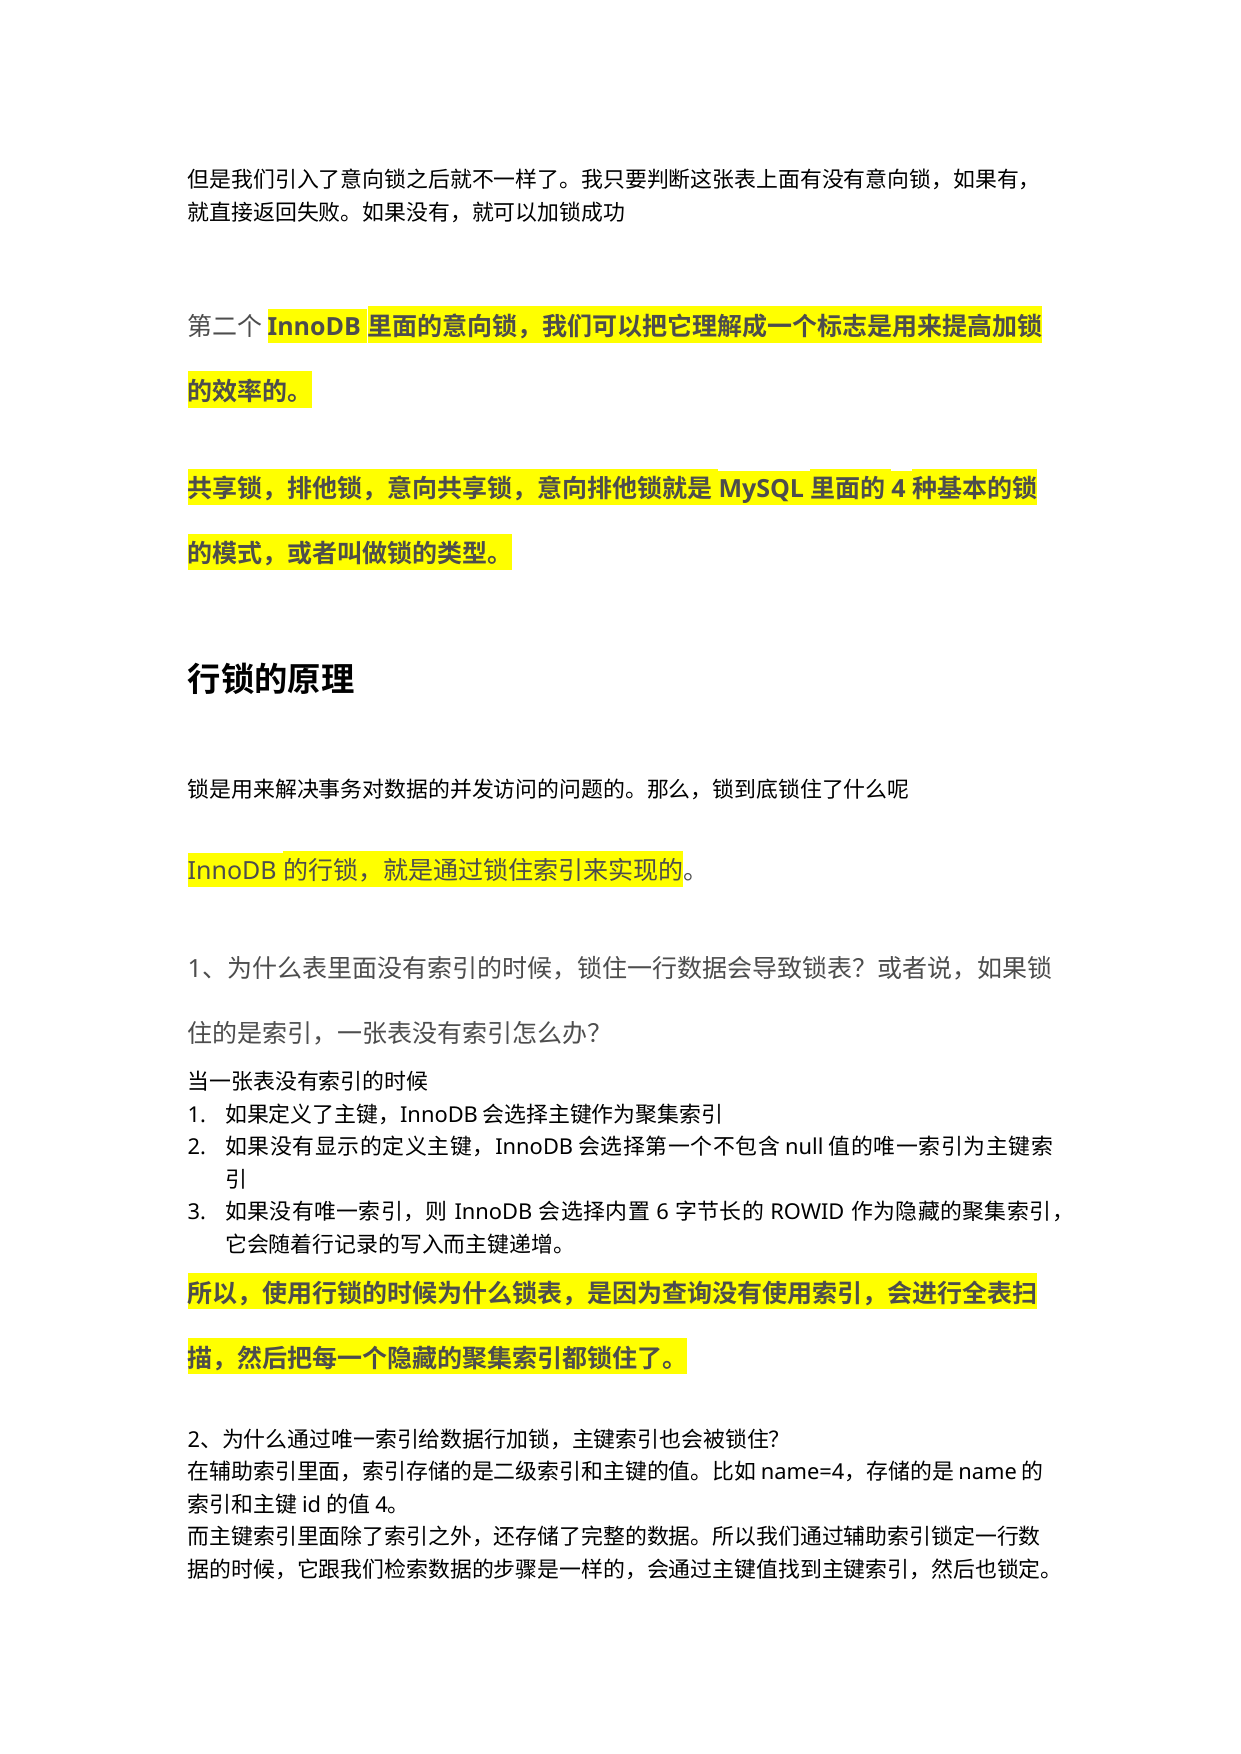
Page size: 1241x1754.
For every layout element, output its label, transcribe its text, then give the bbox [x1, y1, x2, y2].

text 2、为什么通过唯一索引给数据行加锁，主键索引也会被锁住？ [187, 1421, 1053, 1454]
list 如果定义了主键，InnoDB会选择主键作为聚集索引 [187, 1096, 1053, 1129]
text 锁是用来解决事务对数据的并发访问的问题的。那么，锁到底锁住了什么呢 [187, 771, 1053, 804]
text 但是我们引入了意向锁之后就不一样了。我只要判断这张表上面有没有意向锁，如果有，就直接返回失败。如果没有，就可以加锁成功 [187, 162, 1053, 227]
list 如果没有显示的定义主键，InnoDB会选择第一个不包含null值的唯一索引为主键索引 [187, 1129, 1053, 1194]
list 如果没有唯一索引，则 InnoDB 会选择内置 6 字节长的 ROWID 作为隐藏的聚集索引，它会随着行记录的写入而主键递增。 [187, 1194, 1053, 1259]
text 1、为什么表里面没有索引的时候，锁住一行数据会导致锁表？或者说，如果锁住的是索引，一张表没有索引怎么办？ [187, 934, 1053, 1064]
text 当一张表没有索引的时候 [187, 1064, 1053, 1096]
text 在辅助索引里面，索引存储的是二级索引和主键的值。比如name=4，存储的是name的索引和主键 id 的值 4。 [187, 1454, 1053, 1519]
text 而主键索引里面除了索引之外，还存储了完整的数据。所以我们通过辅助索引锁定一行数据的时候，它跟我们检索数据的步骤是一样的，会通过主键值找到主键索引，然后也锁定。 [187, 1519, 1053, 1584]
text 第二个InnoDB 里面的意向锁，我们可以把它理解成一个标志是用来提高加锁的效率的。 [187, 292, 1053, 422]
text InnoDB 的行锁，就是通过锁住索引来实现的。 [187, 836, 1053, 901]
subtitle 行锁的原理 [187, 644, 1053, 709]
text 共享锁，排他锁，意向共享锁，意向排他锁就是 MySQL 里面的 4 种基本的锁的模式，或者叫做锁的类型。 [187, 454, 1053, 584]
text 所以，使用行锁的时候为什么锁表，是因为查询没有使用索引，会进行全表扫描，然后把每一个隐藏的聚集索引都锁住了。 [187, 1259, 1053, 1389]
